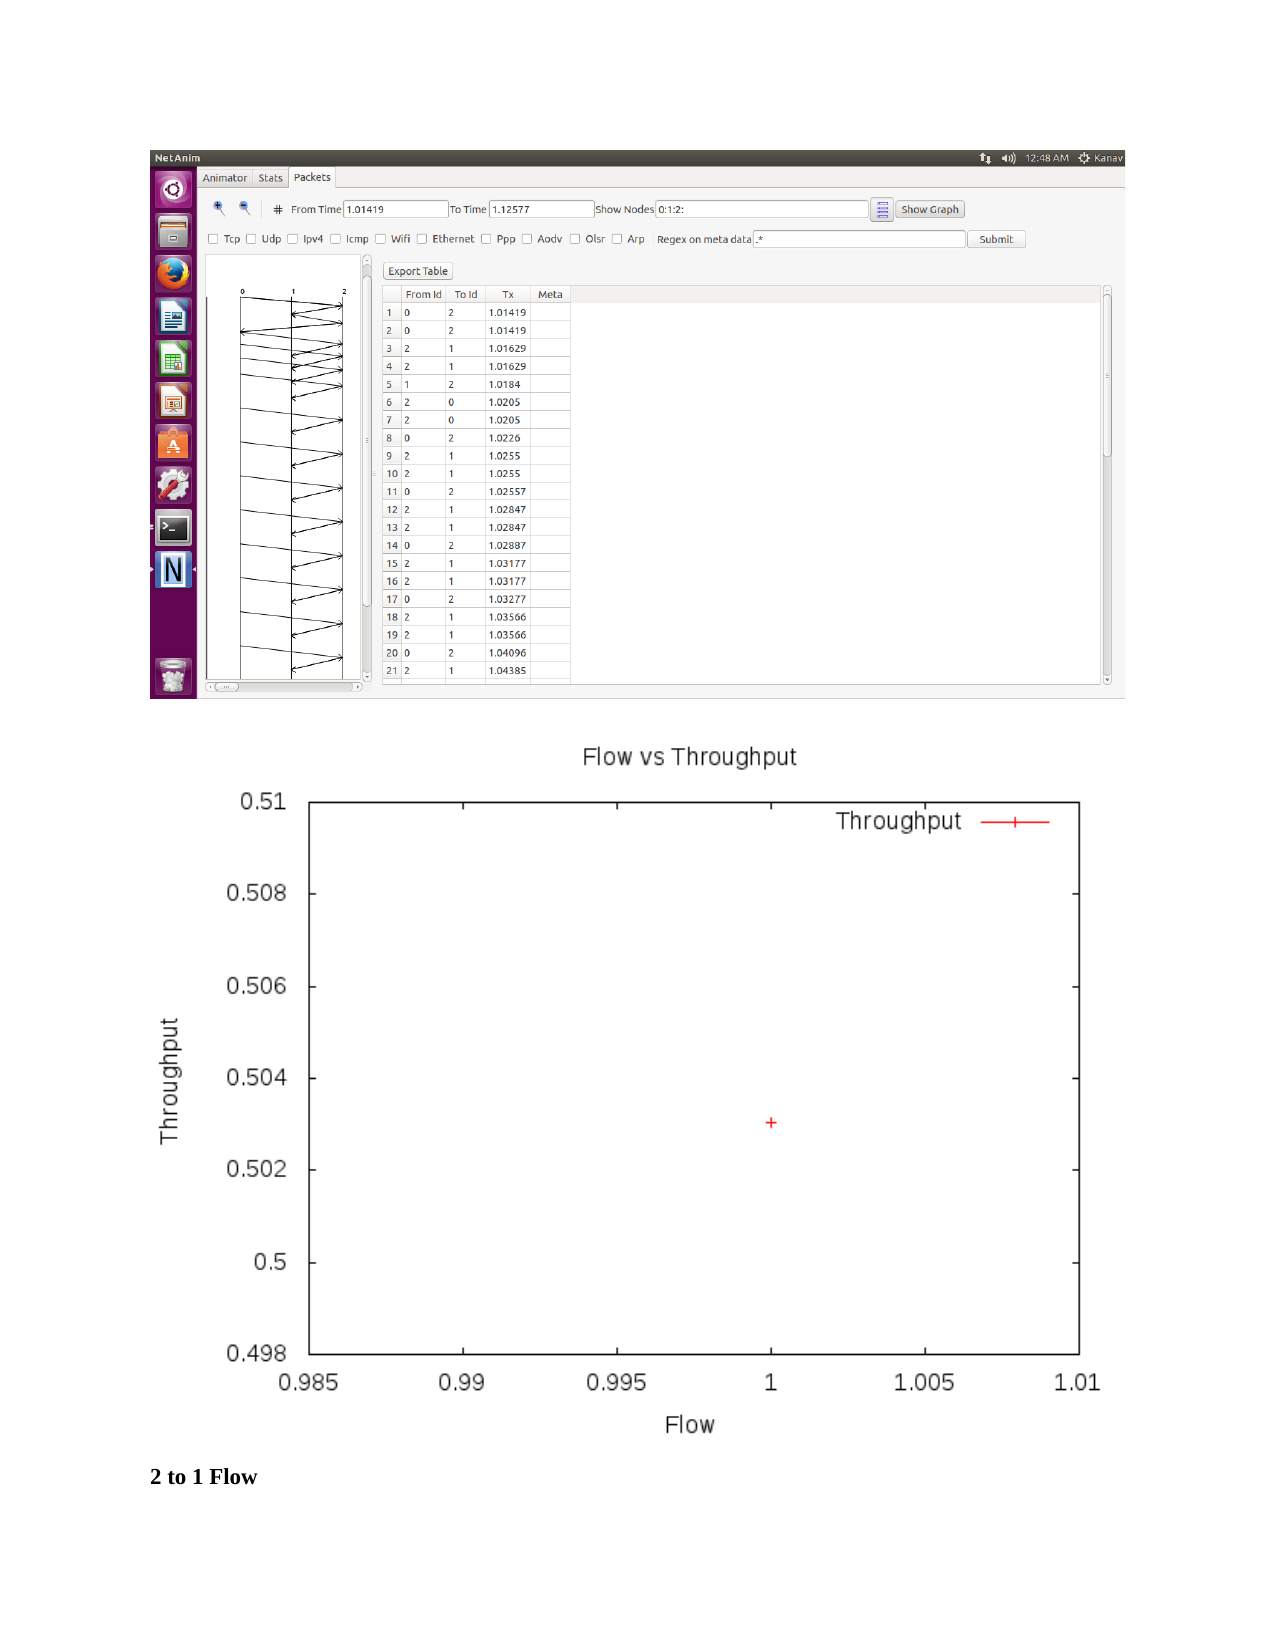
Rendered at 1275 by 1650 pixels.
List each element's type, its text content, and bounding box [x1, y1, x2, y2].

picture [150, 150, 1125, 699]
text 2 to 1 Flow [150, 1463, 1125, 1489]
picture [150, 715, 1125, 1447]
